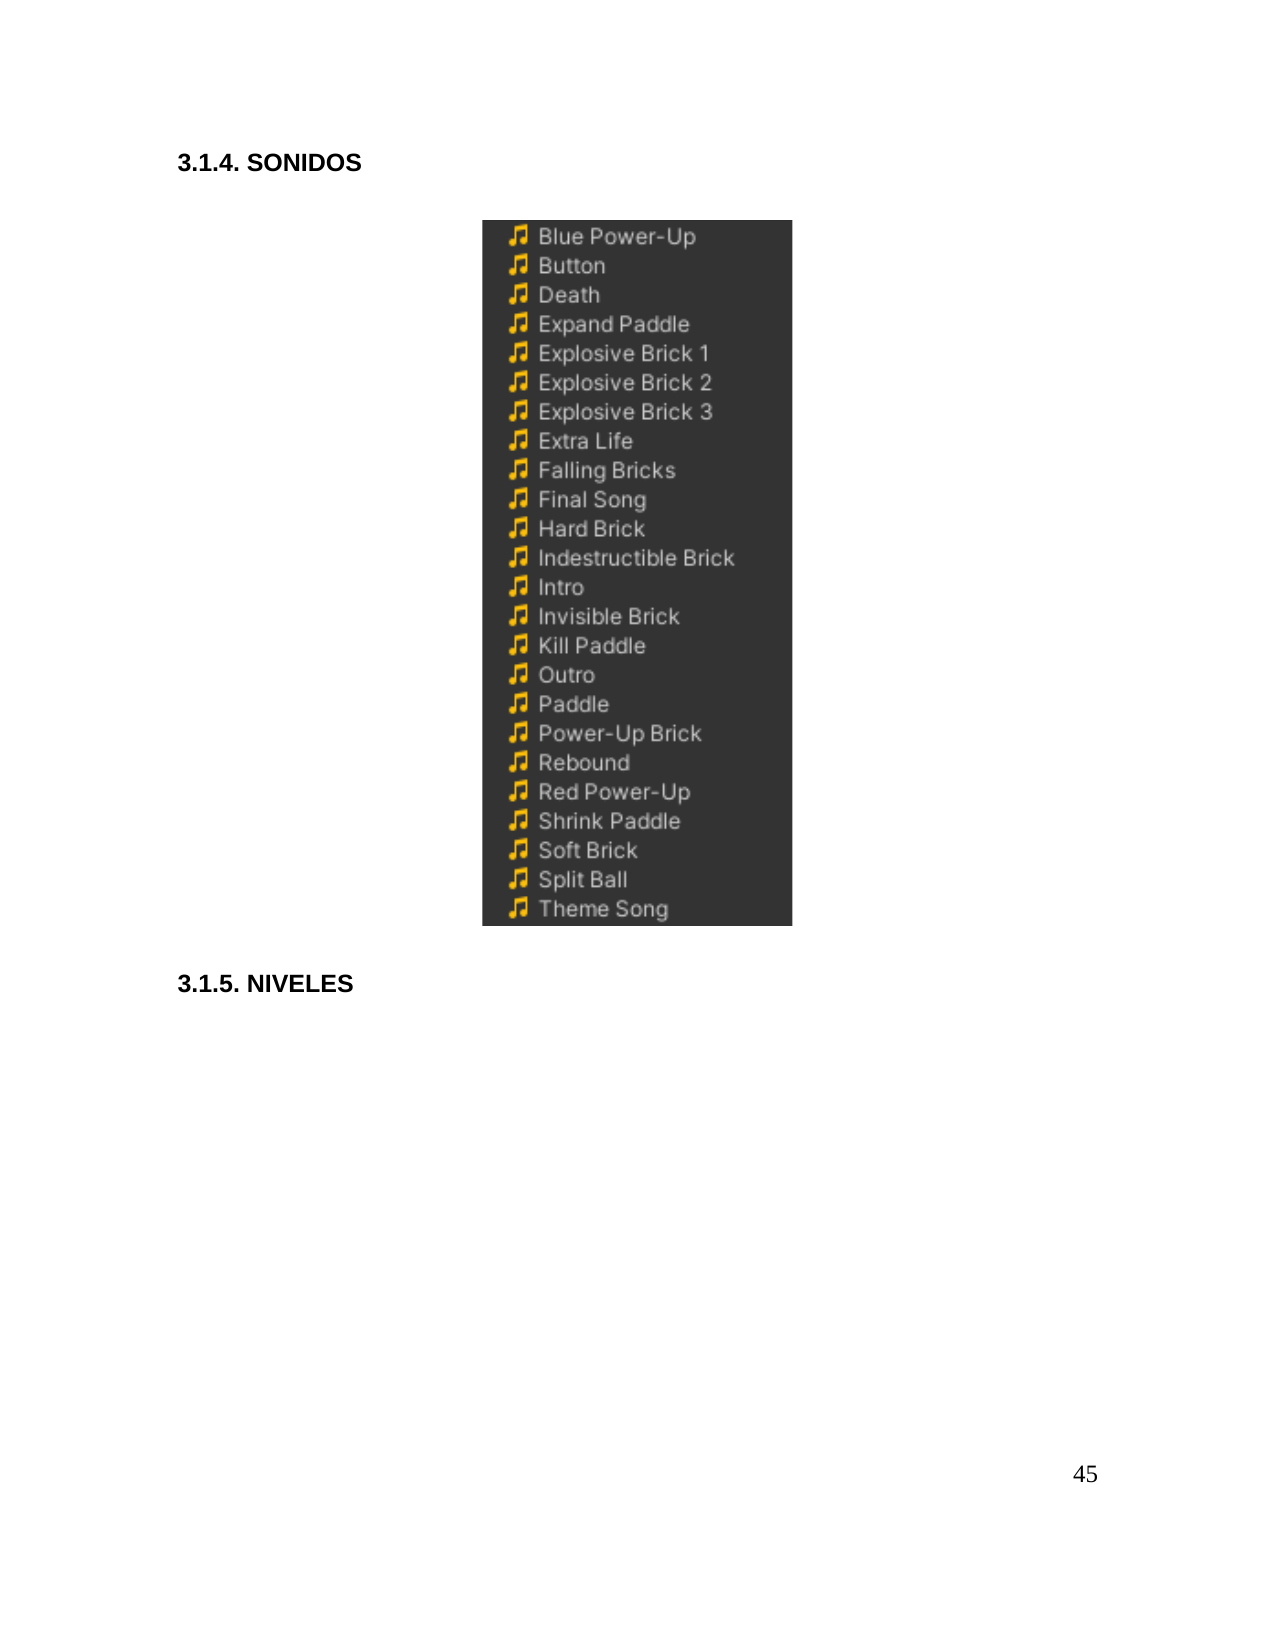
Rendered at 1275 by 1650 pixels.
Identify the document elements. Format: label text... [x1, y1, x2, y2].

subtitle 3.1.5. NIVELES [177, 969, 1098, 998]
picture [482, 220, 793, 926]
subtitle 3.1.4. SONIDOS [177, 148, 1098, 176]
